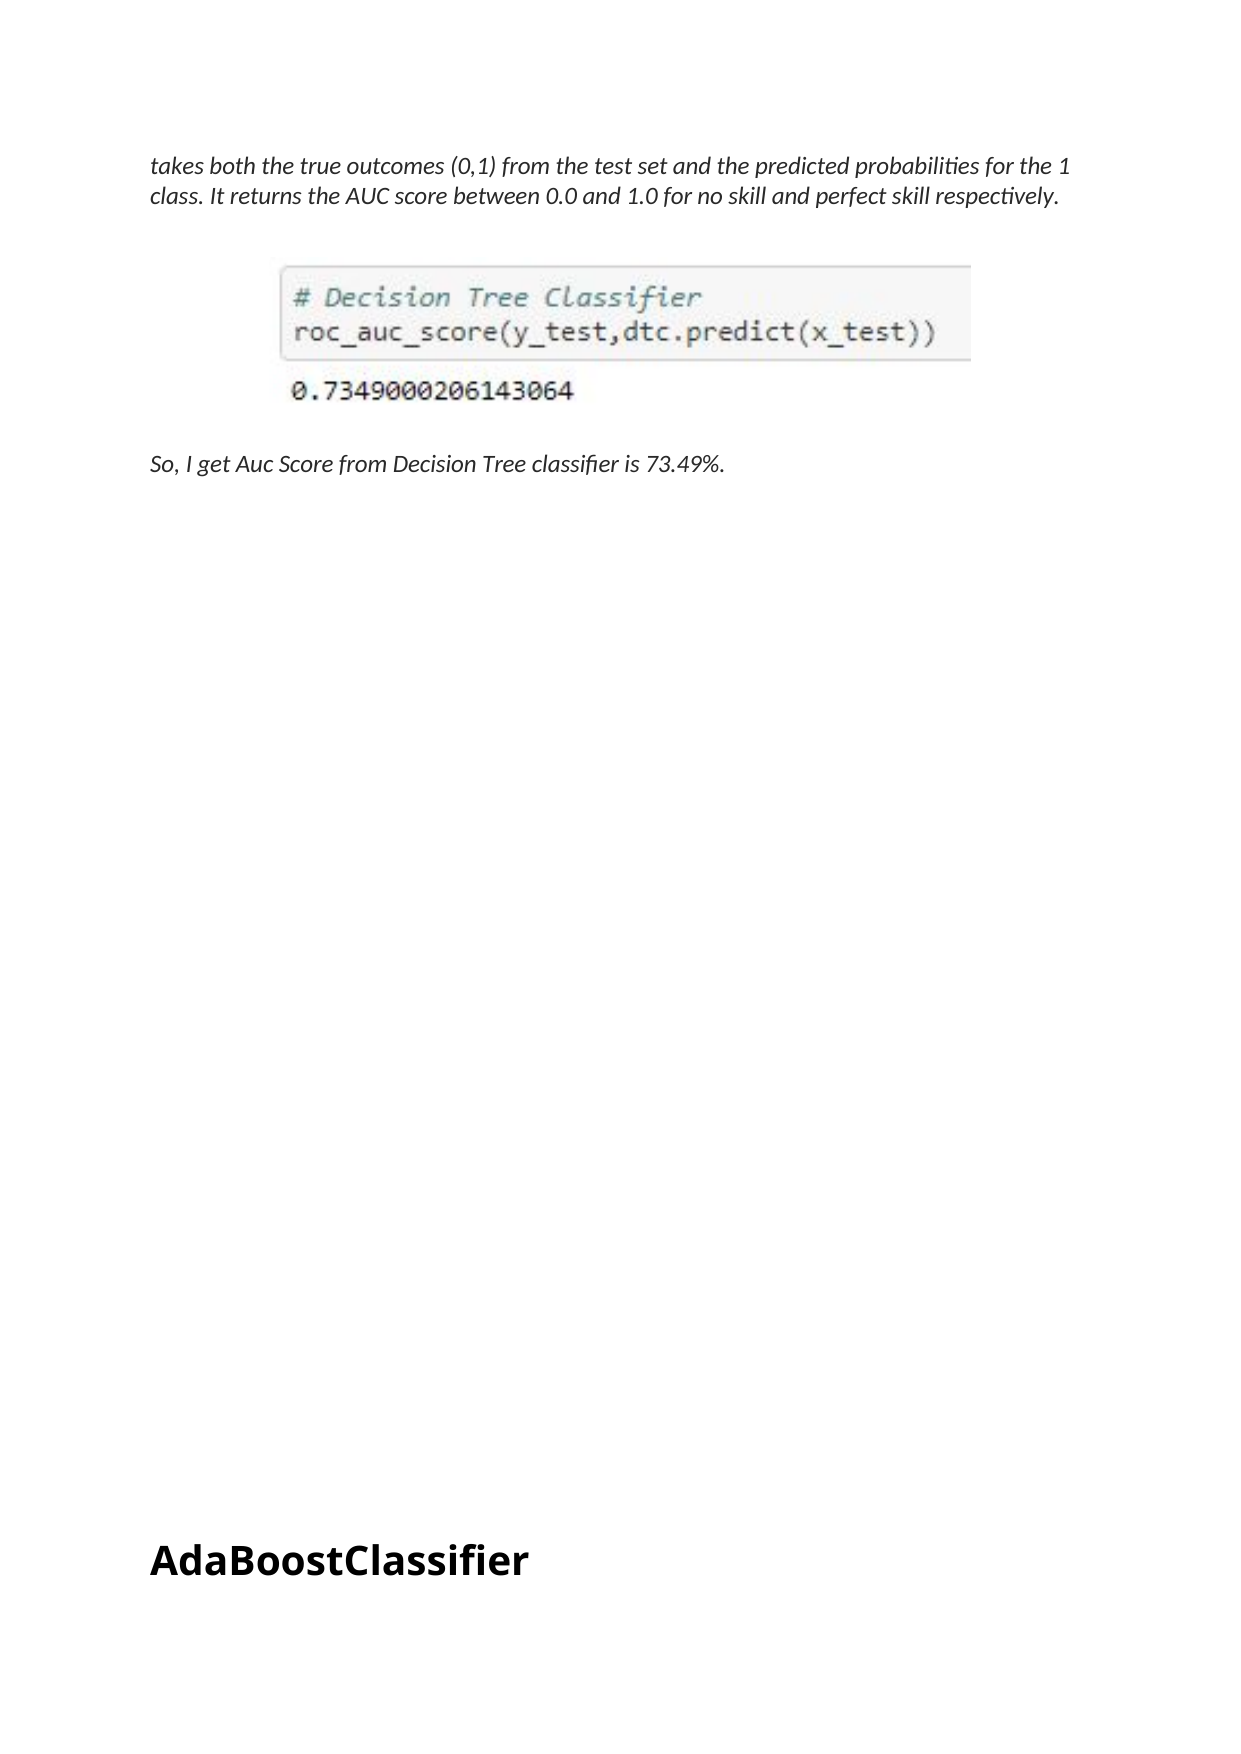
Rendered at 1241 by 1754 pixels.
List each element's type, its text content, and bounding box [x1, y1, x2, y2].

picture [269, 257, 971, 430]
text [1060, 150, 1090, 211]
text AdaBoostClassifier [150, 1532, 1090, 1587]
text So, I get Auc Score from Decision Tree classifier is 73.49%. [150, 448, 1090, 479]
